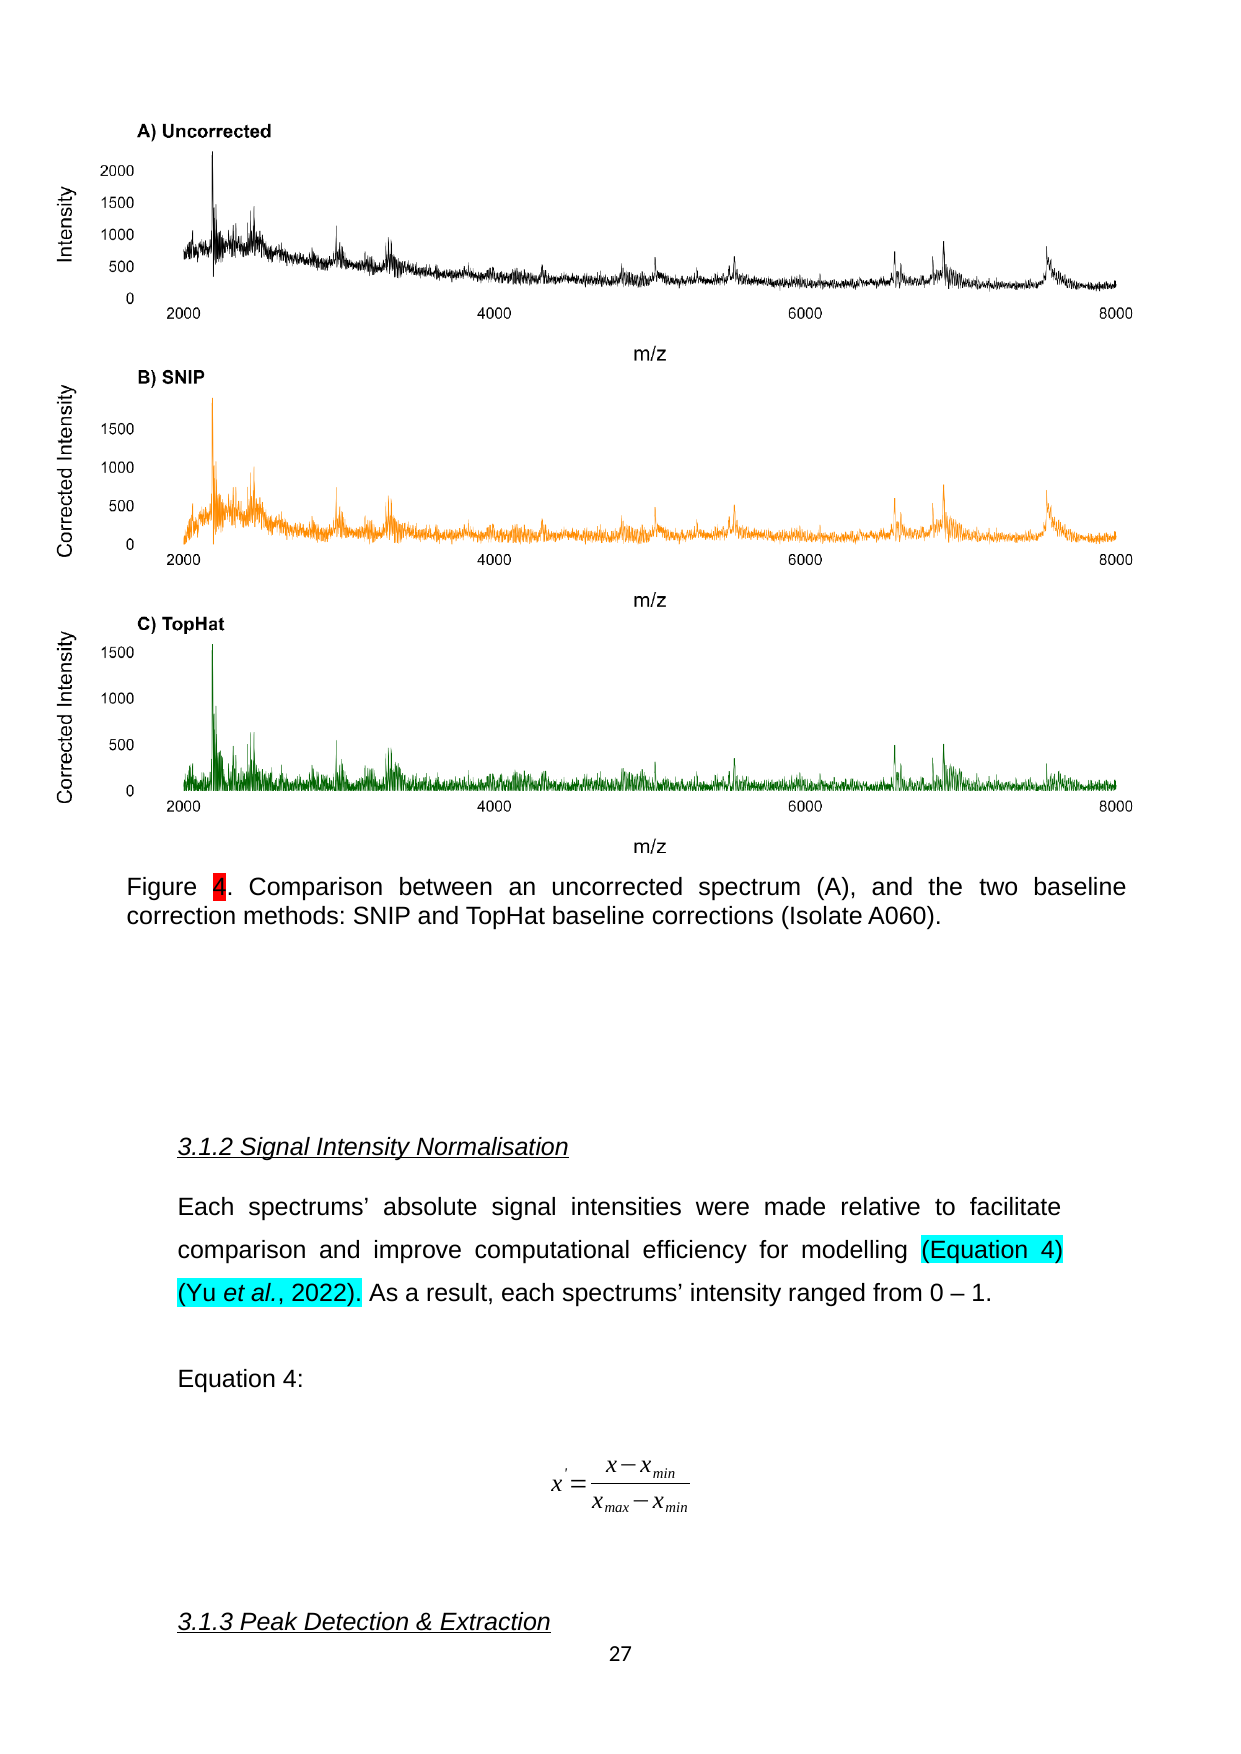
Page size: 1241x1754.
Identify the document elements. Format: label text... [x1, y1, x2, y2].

text Each spectrums’ absolute signal intensities were made relative to facilitate comparison and improve computational efficiency for modelling (Equation 4) (Yu et al., 2022). As a result, each spectrums’ intensity ranged from 0 – 1. [177, 1192, 1063, 1307]
subtitle 3.1.3 Peak Detection & Extraction [177, 1607, 1063, 1636]
subtitle 3.1.2 Signal Intensity Normalisation [177, 1132, 1063, 1161]
picture [51, 118, 1168, 863]
text Equation 4: [177, 1364, 1063, 1393]
